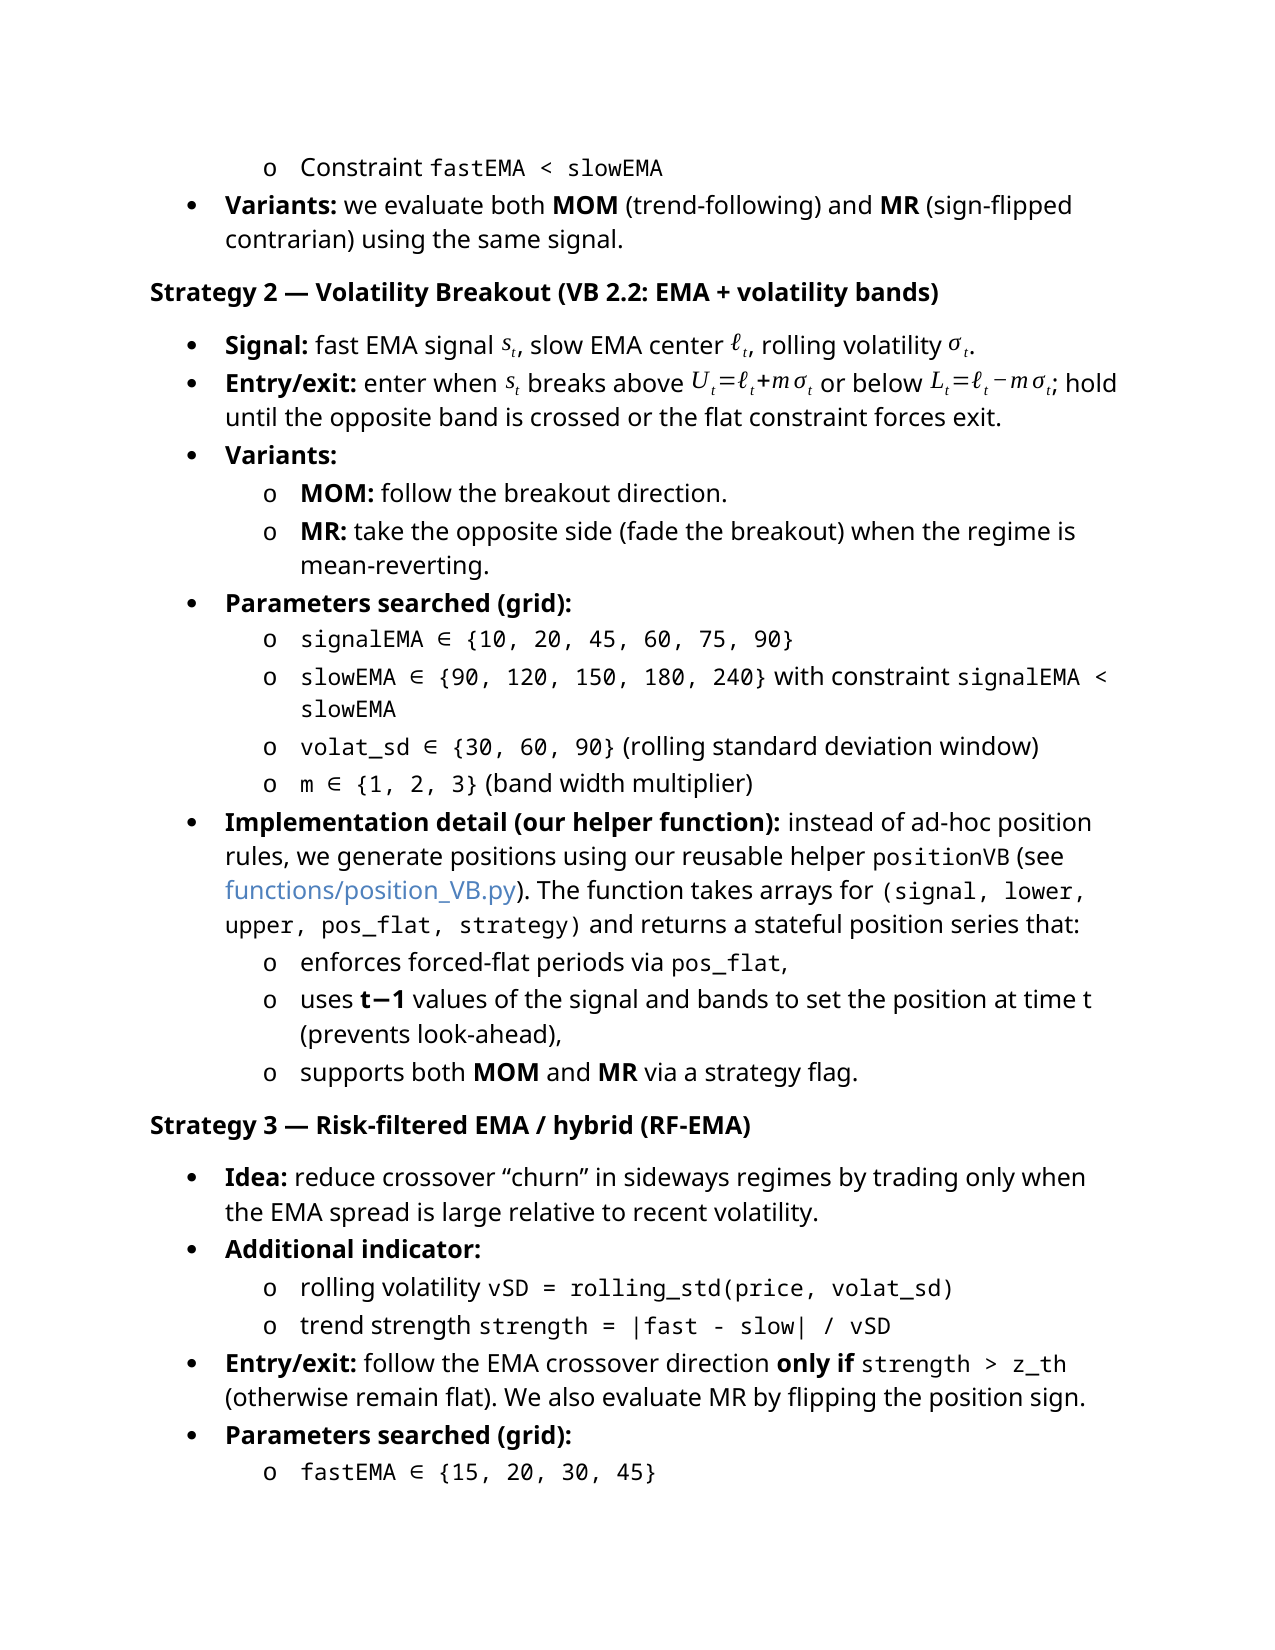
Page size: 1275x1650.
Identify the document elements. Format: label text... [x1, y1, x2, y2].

list Idea: reduce crossover “churn” in sideways regimes by trading only when the EMA spread is large relative to recent volatility. [187, 1160, 1125, 1228]
list slowEMA ∈ {90, 120, 150, 180, 240} with constraint signalEMA < slowEMA [262, 659, 1125, 724]
list MOM: follow the breakout direction. [262, 475, 1125, 509]
list trend strength strength = |fast - slow| / vSD [262, 1308, 1125, 1342]
list Variants: [187, 437, 1125, 471]
list m ∈ {1, 2, 3} (band width multiplier) [262, 766, 1125, 800]
list Variants: we evaluate both MOM (trend-following) and MR (sign-flipped contrarian) using the same signal. [187, 188, 1125, 256]
list Constraint fastEMA < slowEMA [262, 150, 1125, 184]
list fastEMA ∈ {15, 20, 30, 45} [262, 1456, 1125, 1487]
list supports both MOM and MR via a strategy flag. [262, 1054, 1125, 1088]
text Strategy 2 — Volatility Breakout (VB 2.2: EMA + volatility bands) [150, 275, 1125, 309]
list Signal: fast EMA signal , slow EMA center , rolling volatility . [187, 328, 1125, 362]
list MR: take the opposite side (fade the breakout) when the regime is mean‑reverting. [262, 513, 1125, 582]
list Entry/exit: enter when breaks above or below ; hold until the opposite band is crossed or the flat constraint forces exit. [187, 366, 1125, 434]
list Entry/exit: follow the EMA crossover direction only if strength > z_th (otherwise remain flat). We also evaluate MR by flipping the position sign. [187, 1346, 1125, 1414]
list volat_sd ∈ {30, 60, 90} (rolling standard deviation window) [262, 728, 1125, 762]
list rolling volatility vSD = rolling_std(price, volat_sd) [262, 1270, 1125, 1304]
list Parameters searched (grid): [187, 585, 1125, 619]
list Parameters searched (grid): [187, 1418, 1125, 1452]
list uses t−1 values of the signal and bands to set the position at time t (prevents look-ahead), [262, 982, 1125, 1051]
list Additional indicator: [187, 1232, 1125, 1266]
text Strategy 3 — Risk‑filtered EMA / hybrid (RF‑EMA) [150, 1107, 1125, 1141]
list enforces forced-flat periods via pos_flat, [262, 944, 1125, 978]
list Implementation detail (our helper function): instead of ad‑hoc position rules, we generate positions using our reusable helper positionVB (see functions/position_VB.py). The function takes arrays for (signal, lower, upper, pos_flat, strategy) and returns a stateful position series that: [187, 804, 1125, 940]
list signalEMA ∈ {10, 20, 45, 60, 75, 90} [262, 623, 1125, 655]
